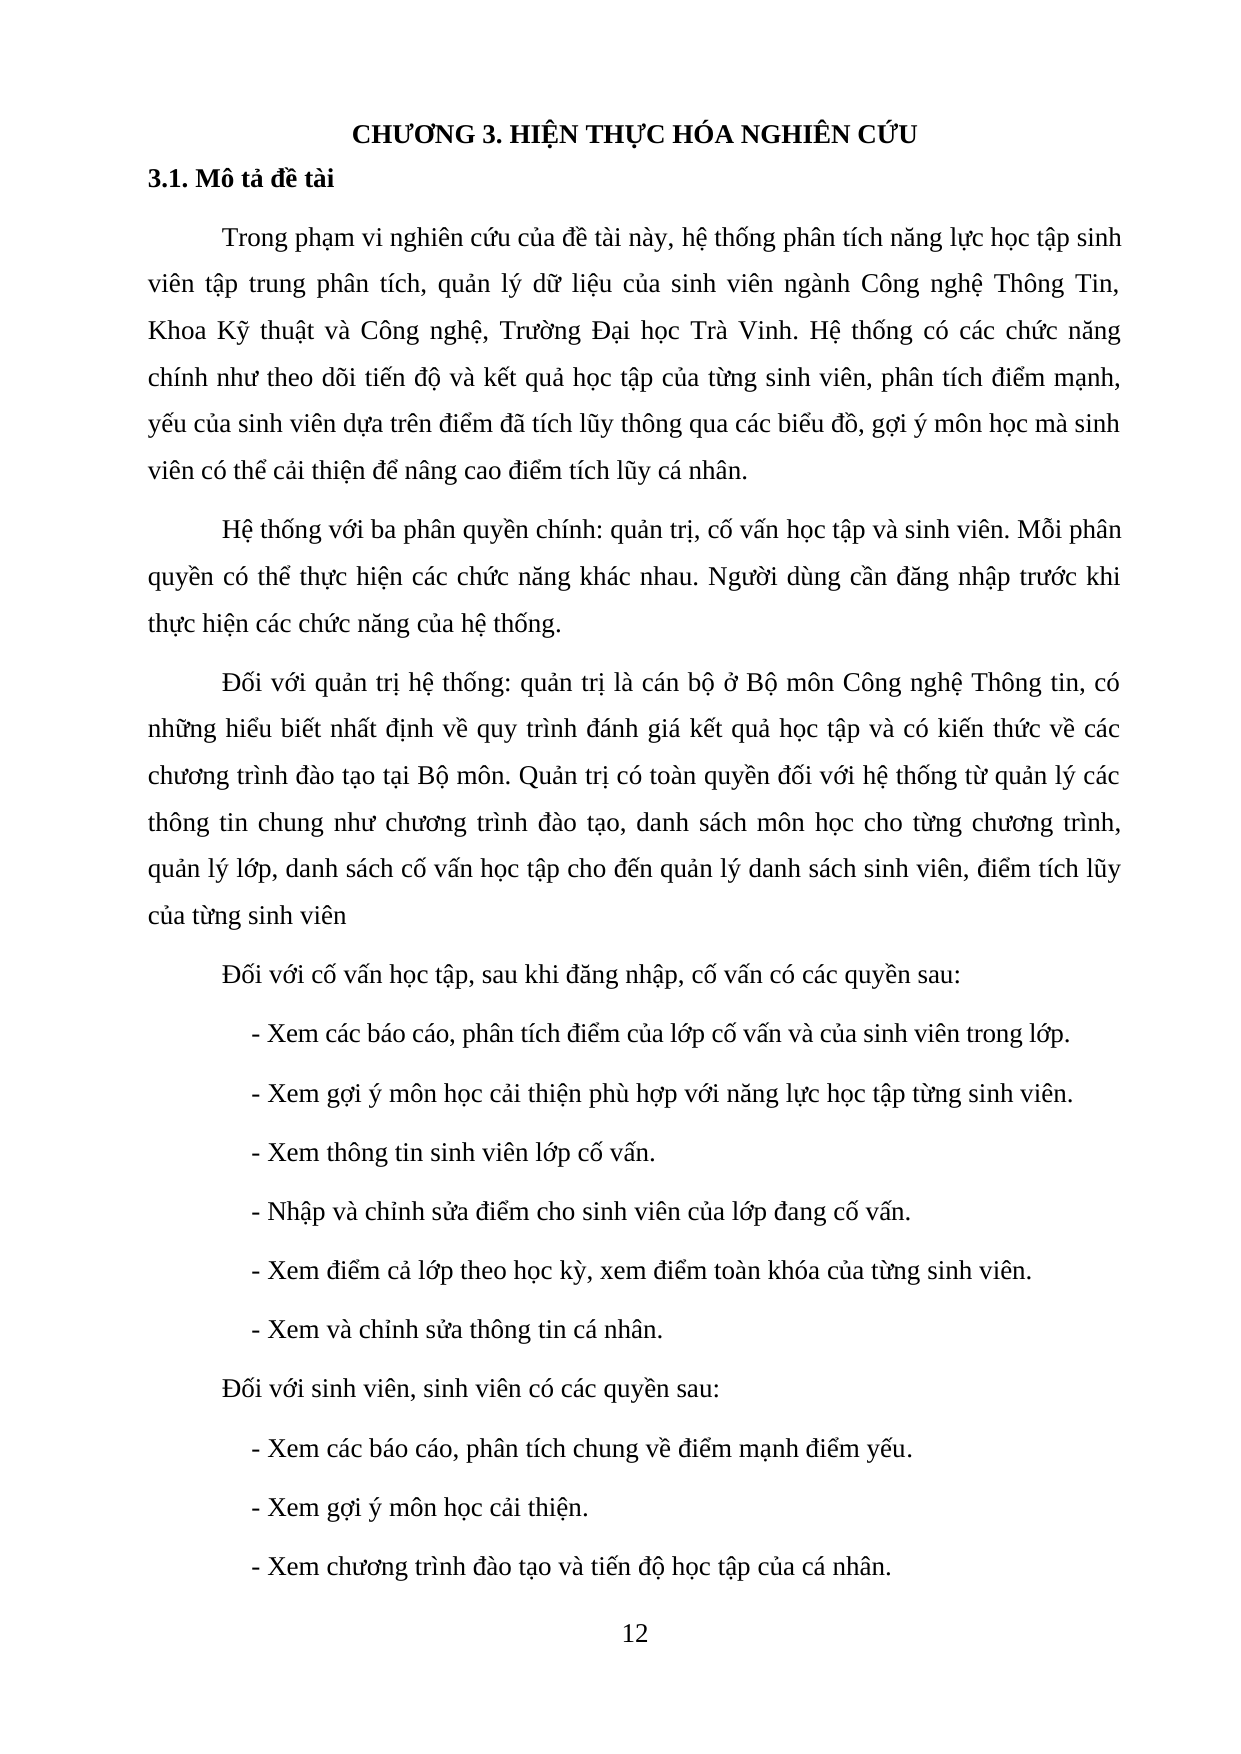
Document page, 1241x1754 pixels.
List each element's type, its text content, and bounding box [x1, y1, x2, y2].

text Hệ thống với ba phân quyền chính: quản trị, cố vấn học tập và sinh viên. Mỗi phân quyền có thể thực hiện các chức năng khác nhau. Người dùng cần đăng nhập trước khi thực hiện các chức năng của hệ thống. [148, 513, 1122, 638]
text Đối với quản trị hệ thống: quản trị là cán bộ ở Bộ môn Công nghệ Thông tin, có những hiểu biết nhất định về quy trình đánh giá kết quả học tập và có kiến thức về các chương trình đào tạo tại Bộ môn. Quản trị có toàn quyền đối với hệ thống từ quản lý các thông tin chung như chương trình đào tạo, danh sách môn học cho từng chương trình, quản lý lớp, danh sách cố vấn học tập cho đến quản lý danh sách sinh viên, điểm tích lũy của từng sinh viên [148, 666, 1122, 930]
text - Xem gợi ý môn học cải thiện phù hợp với năng lực học tập từng sinh viên. [148, 1077, 1122, 1108]
text - Xem thông tin sinh viên lớp cố vấn. [148, 1136, 1122, 1167]
text Trong phạm vi nghiên cứu của đề tài này, hệ thống phân tích năng lực học tập sinh viên tập trung phân tích, quản lý dữ liệu của sinh viên ngành Công nghệ Thông Tin, Khoa Kỹ thuật và Công nghệ, Trường Đại học Trà Vinh. Hệ thống có các chức năng chính như theo dõi tiến độ và kết quả học tập của từng sinh viên, phân tích điểm mạnh, yếu của sinh viên dựa trên điểm đã tích lũy thông qua các biểu đồ, gợi ý môn học mà sinh viên có thể cải thiện để nâng cao điểm tích lũy cá nhân. [148, 221, 1122, 485]
text - Xem điểm cả lớp theo học kỳ, xem điểm toàn khóa của từng sinh viên. [148, 1254, 1122, 1285]
text Đối với cố vấn học tập, sau khi đăng nhập, cố vấn có các quyền sau: [148, 958, 1122, 989]
text - Xem chương trình đào tạo và tiến độ học tập của cá nhân. [148, 1550, 1122, 1581]
subtitle Mô tả đề tài [148, 162, 1122, 193]
subtitle HIỆN THỰC HÓA NGHIÊN CỨU [148, 118, 1122, 149]
text - Xem các báo cáo, phân tích điểm của lớp cố vấn và của sinh viên trong lớp. [148, 1018, 1122, 1049]
text - Nhập và chỉnh sửa điểm cho sinh viên của lớp đang cố vấn. [148, 1195, 1122, 1226]
text - Xem và chỉnh sửa thông tin cá nhân. [148, 1313, 1122, 1344]
text Đối với sinh viên, sinh viên có các quyền sau: [148, 1373, 1122, 1404]
text - Xem gợi ý môn học cải thiện. [148, 1491, 1122, 1522]
text - Xem các báo cáo, phân tích chung về điểm mạnh điểm yếu. [148, 1432, 1122, 1463]
